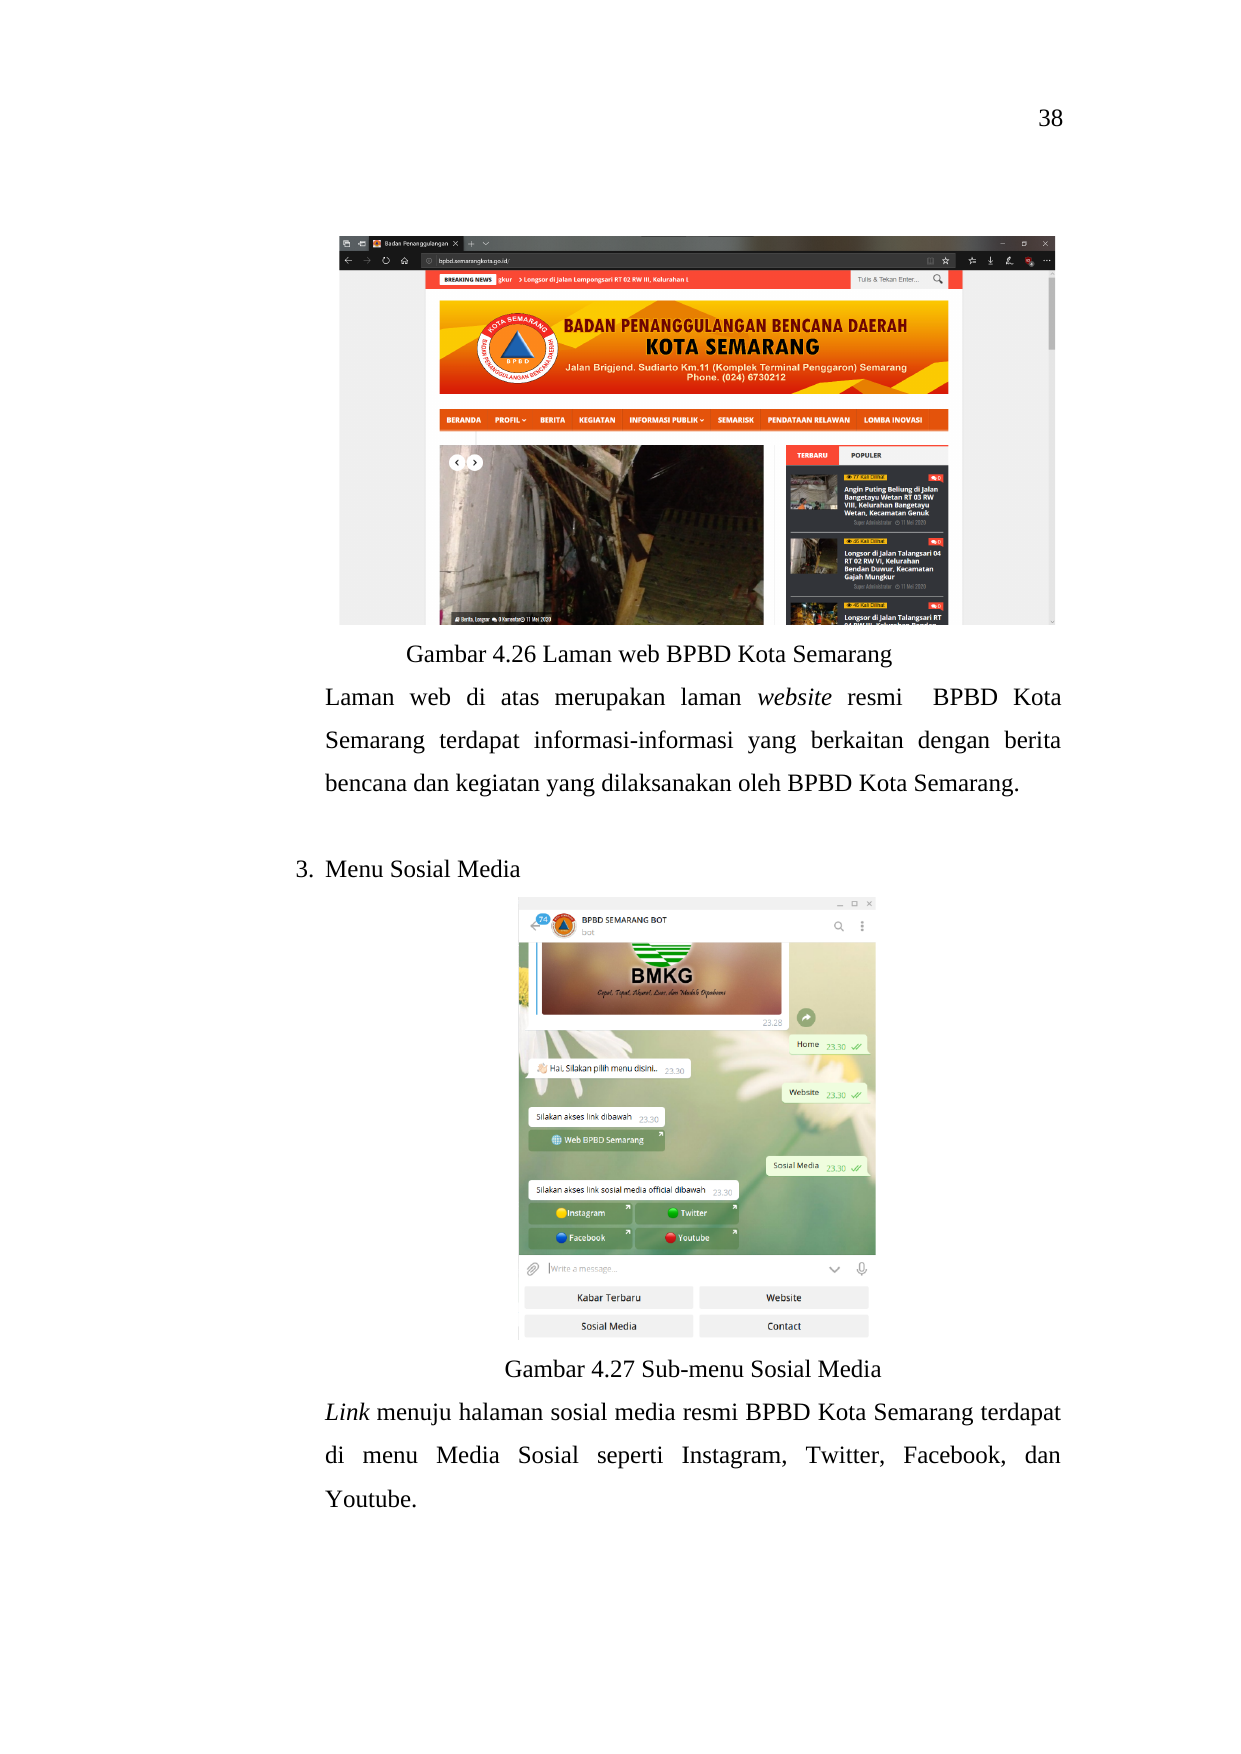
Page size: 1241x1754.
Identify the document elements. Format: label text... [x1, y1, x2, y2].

picture [518, 897, 876, 1340]
list Laman web di atas merupakan laman website resmi BPBD Kota Semarang terdapat informasi-informasi yang berkaitan dengan berita bencana dan kegiatan yang dilaksanakan oleh BPBD Kota Semarang. [325, 682, 1062, 797]
list Link menuju halaman sosial media resmi BPBD Kota Semarang terdapat di menu Media Sosial seperti Instagram, Twitter, Facebook, dan Youtube. [325, 1397, 1062, 1512]
list Menu Sosial Media [295, 854, 1062, 883]
picture [339, 236, 1056, 625]
